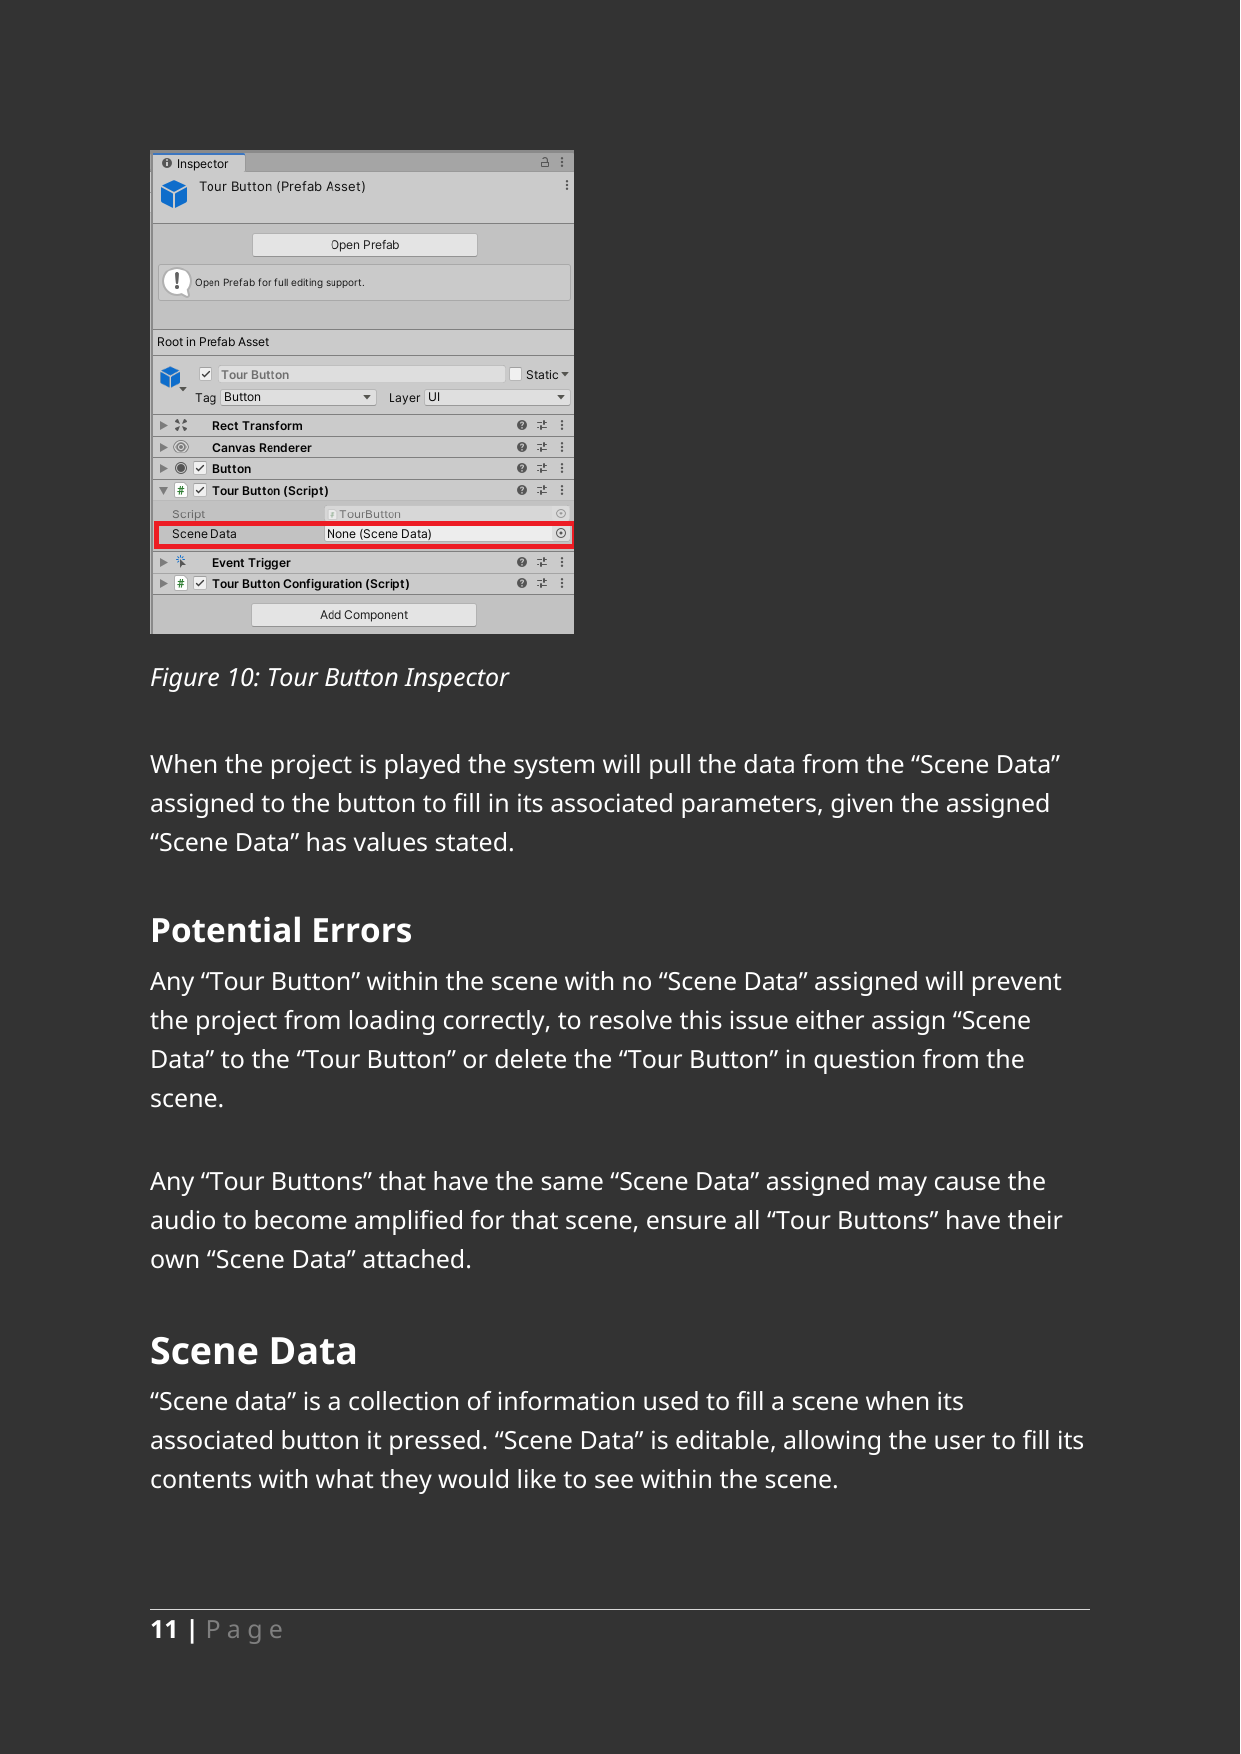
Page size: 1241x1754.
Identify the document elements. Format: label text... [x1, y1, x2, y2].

picture [150, 150, 574, 634]
subtitle Any “Tour Buttons” that have the same “Scene Data” assigned may cause the audio to become amplified for that scene, ensure all “Tour Buttons” have their own “Scene Data” attached. [150, 1164, 1090, 1315]
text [150, 1383, 1090, 1535]
subtitle Potential Errors [150, 907, 1090, 953]
subtitle When the project is played the system will pull the data from the “Scene Data” assigned to the button to fill in its associated parameters, given the assigned “Scene Data” has values stated. [150, 746, 1090, 898]
subtitle Scene Data [150, 1324, 1090, 1376]
subtitle Any “Tour Button” within the scene with no “Scene Data” assigned will prevent the project from loading correctly, to resolve this issue either assign “Scene Data” to the “Tour Button” or delete the “Tour Button” in question from the scene. [150, 964, 1090, 1154]
